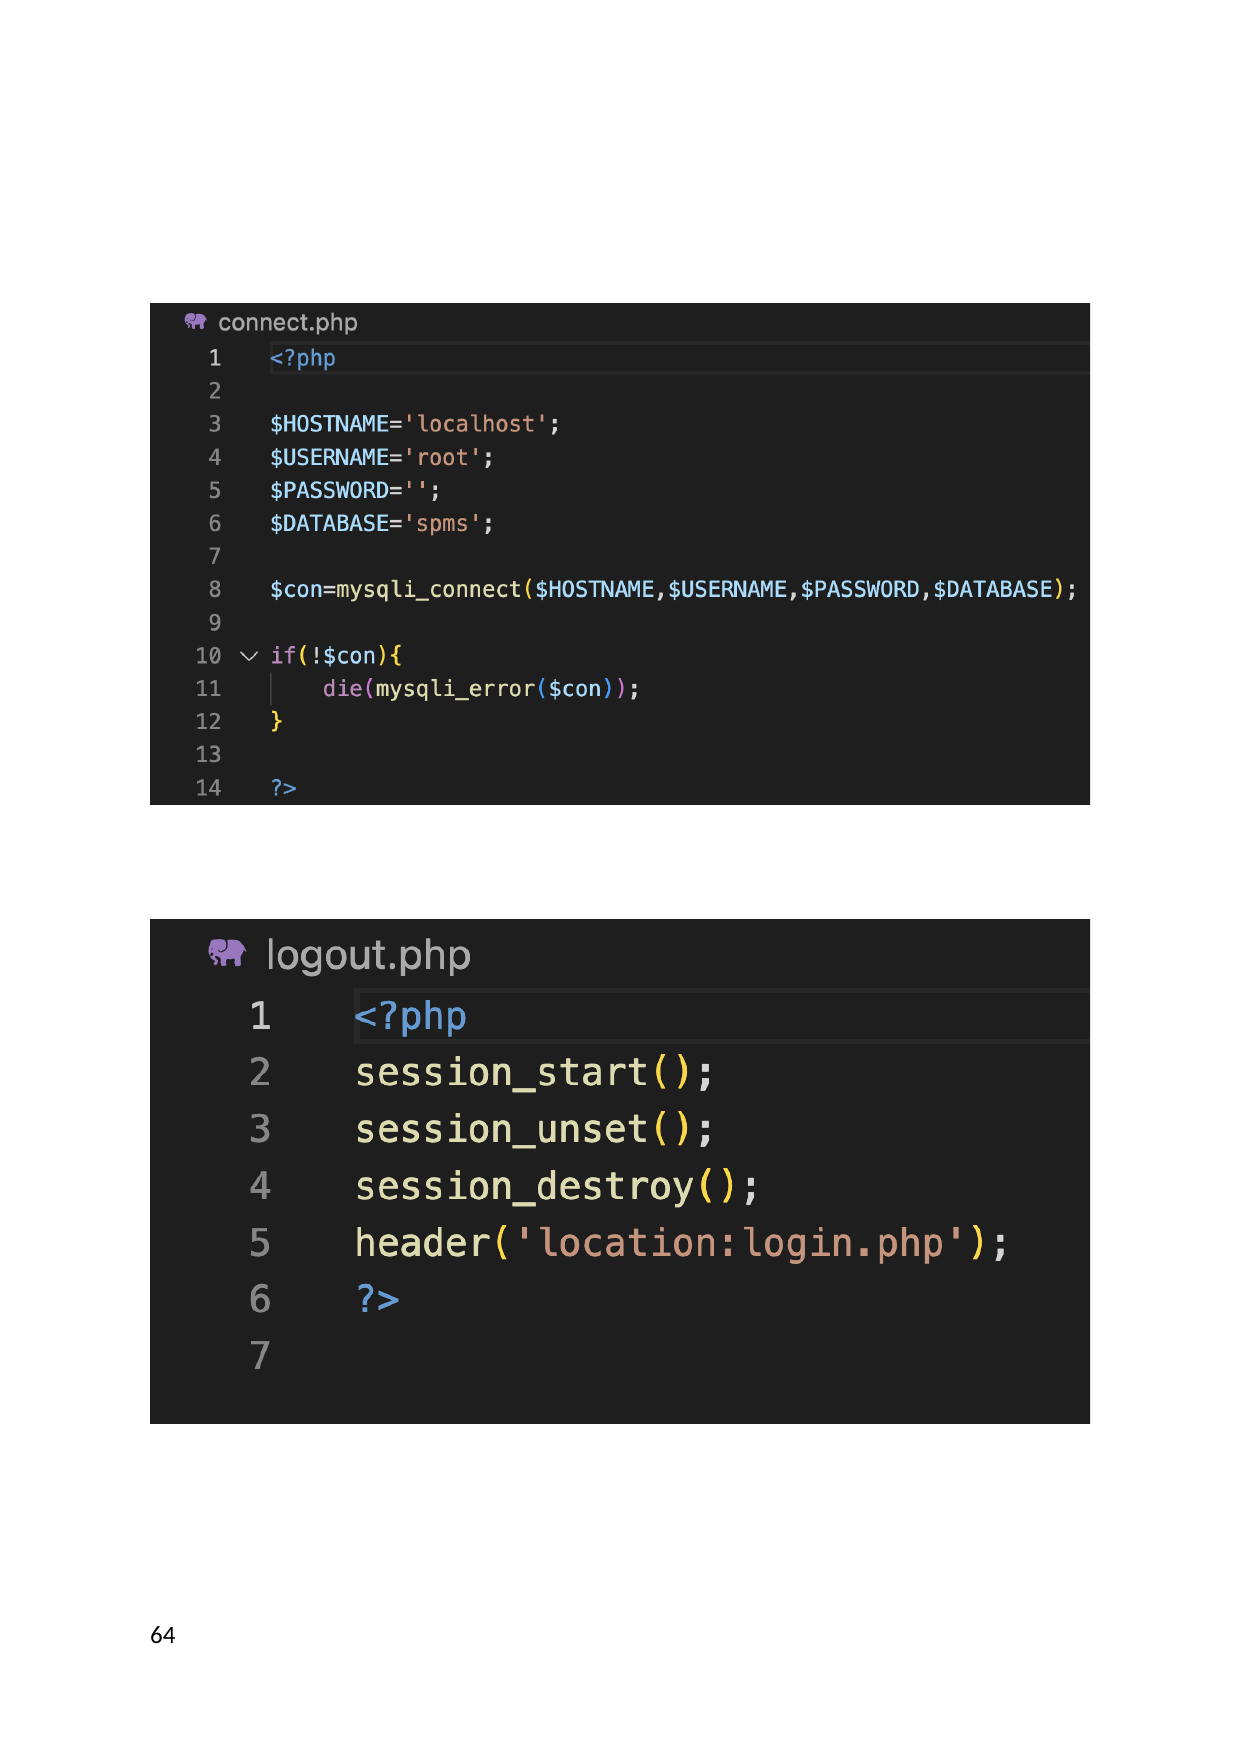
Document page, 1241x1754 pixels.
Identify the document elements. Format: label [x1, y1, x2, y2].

picture [150, 919, 1091, 1424]
picture [150, 303, 1091, 805]
